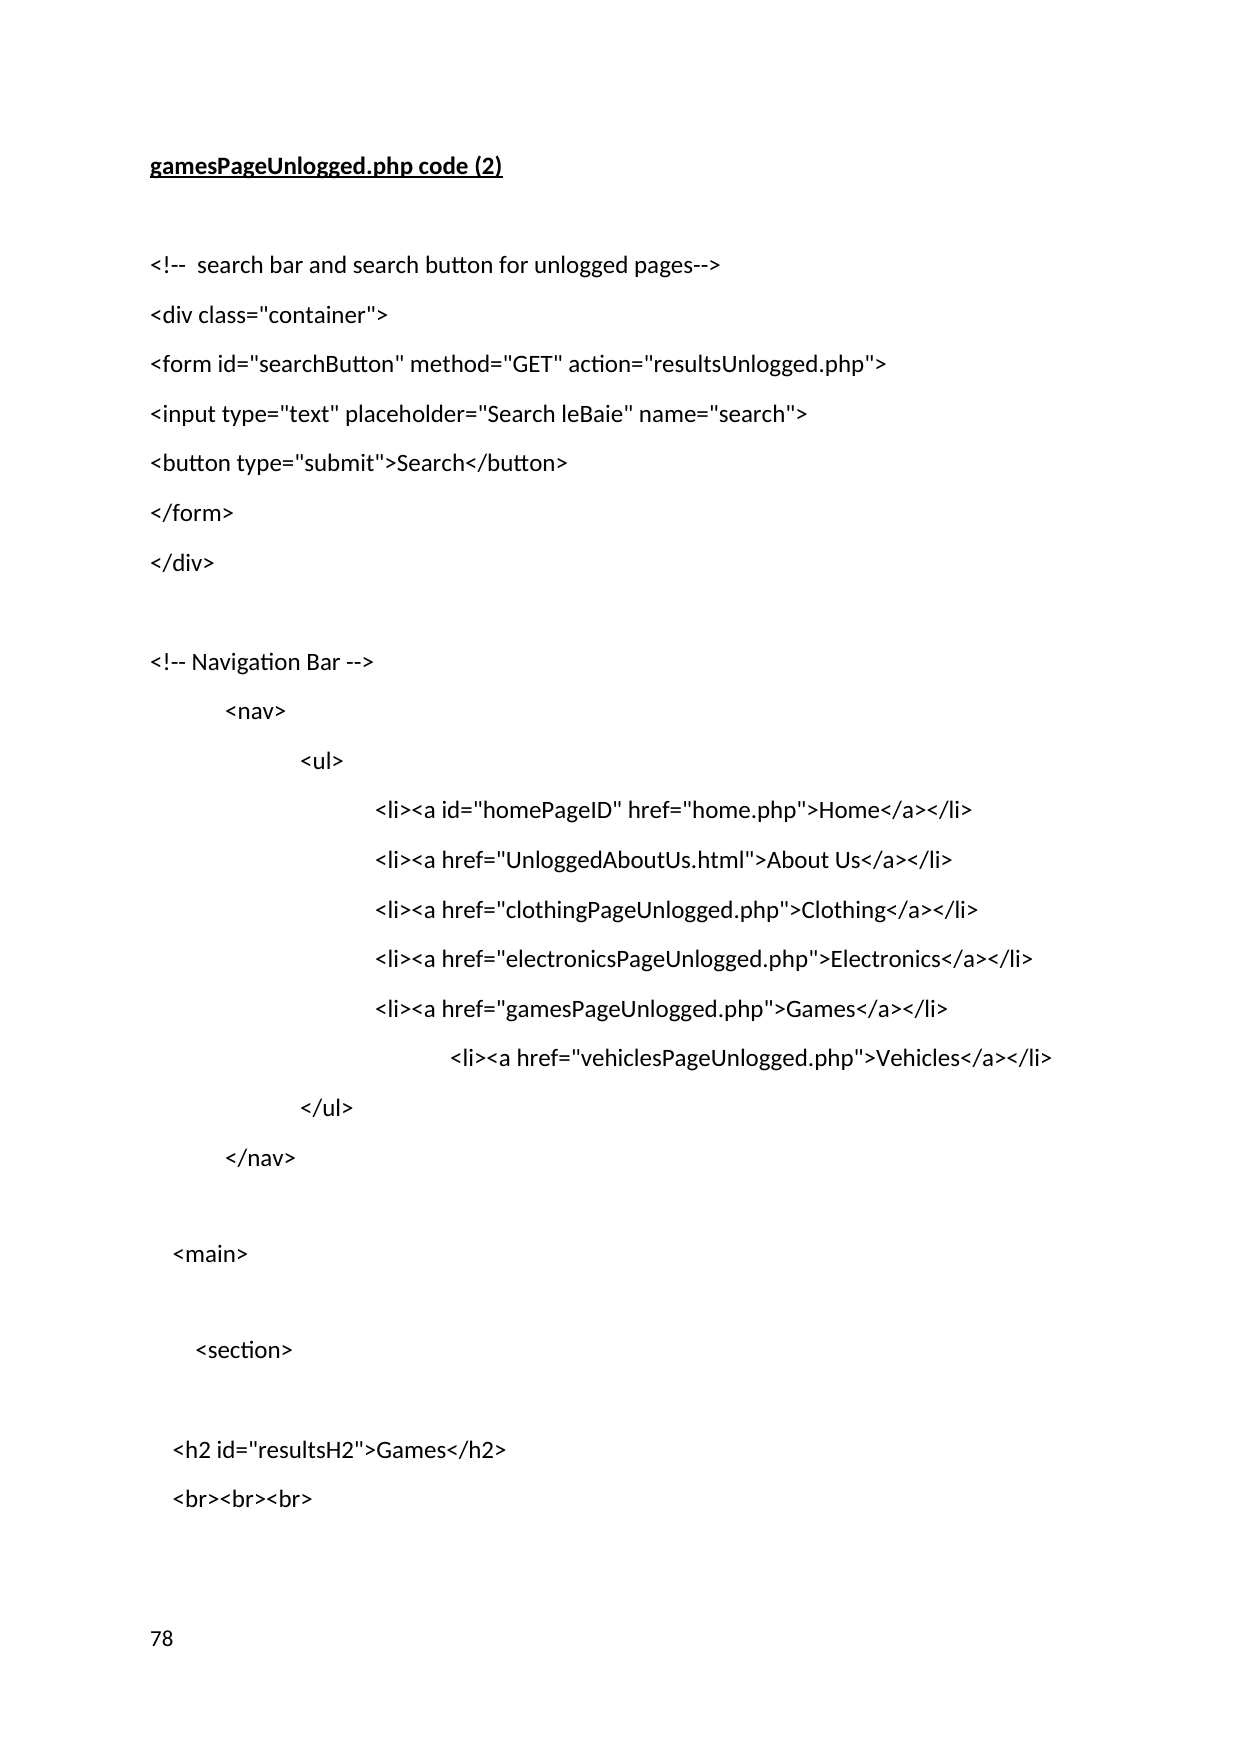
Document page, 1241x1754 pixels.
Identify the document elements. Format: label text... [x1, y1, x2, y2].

text <h2 id="resultsH2">Games</h2> [150, 1434, 1090, 1464]
text </div> [150, 547, 1090, 577]
text <!-- Navigation Bar --> [150, 646, 1090, 676]
text <ul> [150, 745, 1090, 776]
text <br><br><br> [150, 1483, 1090, 1514]
text <li><a id="homePageID" href="home.php">Home</a></li> [150, 794, 1090, 825]
text <button type="submit">Search</button> [150, 447, 1090, 478]
text <form id="searchButton" method="GET" action="resultsUnlogged.php"> [150, 348, 1090, 379]
text gamesPageUnlogged.php code (2) [150, 150, 1090, 181]
text <main> [150, 1238, 1090, 1269]
text <input type="text" placeholder="Search leBaie" name="search"> [150, 398, 1090, 428]
text <section> [150, 1334, 1090, 1365]
text <li><a href="electronicsPageUnlogged.php">Electronics</a></li> [150, 943, 1090, 974]
text </nav> [150, 1142, 1090, 1172]
text </form> [150, 497, 1090, 528]
text </ul> [150, 1092, 1090, 1123]
text <!-- search bar and search button for unlogged pages--> [150, 249, 1090, 280]
text <div class="container"> [150, 299, 1090, 329]
text <li><a href="gamesPageUnlogged.php">Games</a></li> [150, 993, 1090, 1023]
text <li><a href="UnloggedAboutUs.html">About Us</a></li> [150, 844, 1090, 875]
text <li><a href="vehiclesPageUnlogged.php">Vehicles</a></li> [150, 1042, 1090, 1073]
text <nav> [150, 695, 1090, 726]
text <li><a href="clothingPageUnlogged.php">Clothing</a></li> [150, 894, 1090, 924]
